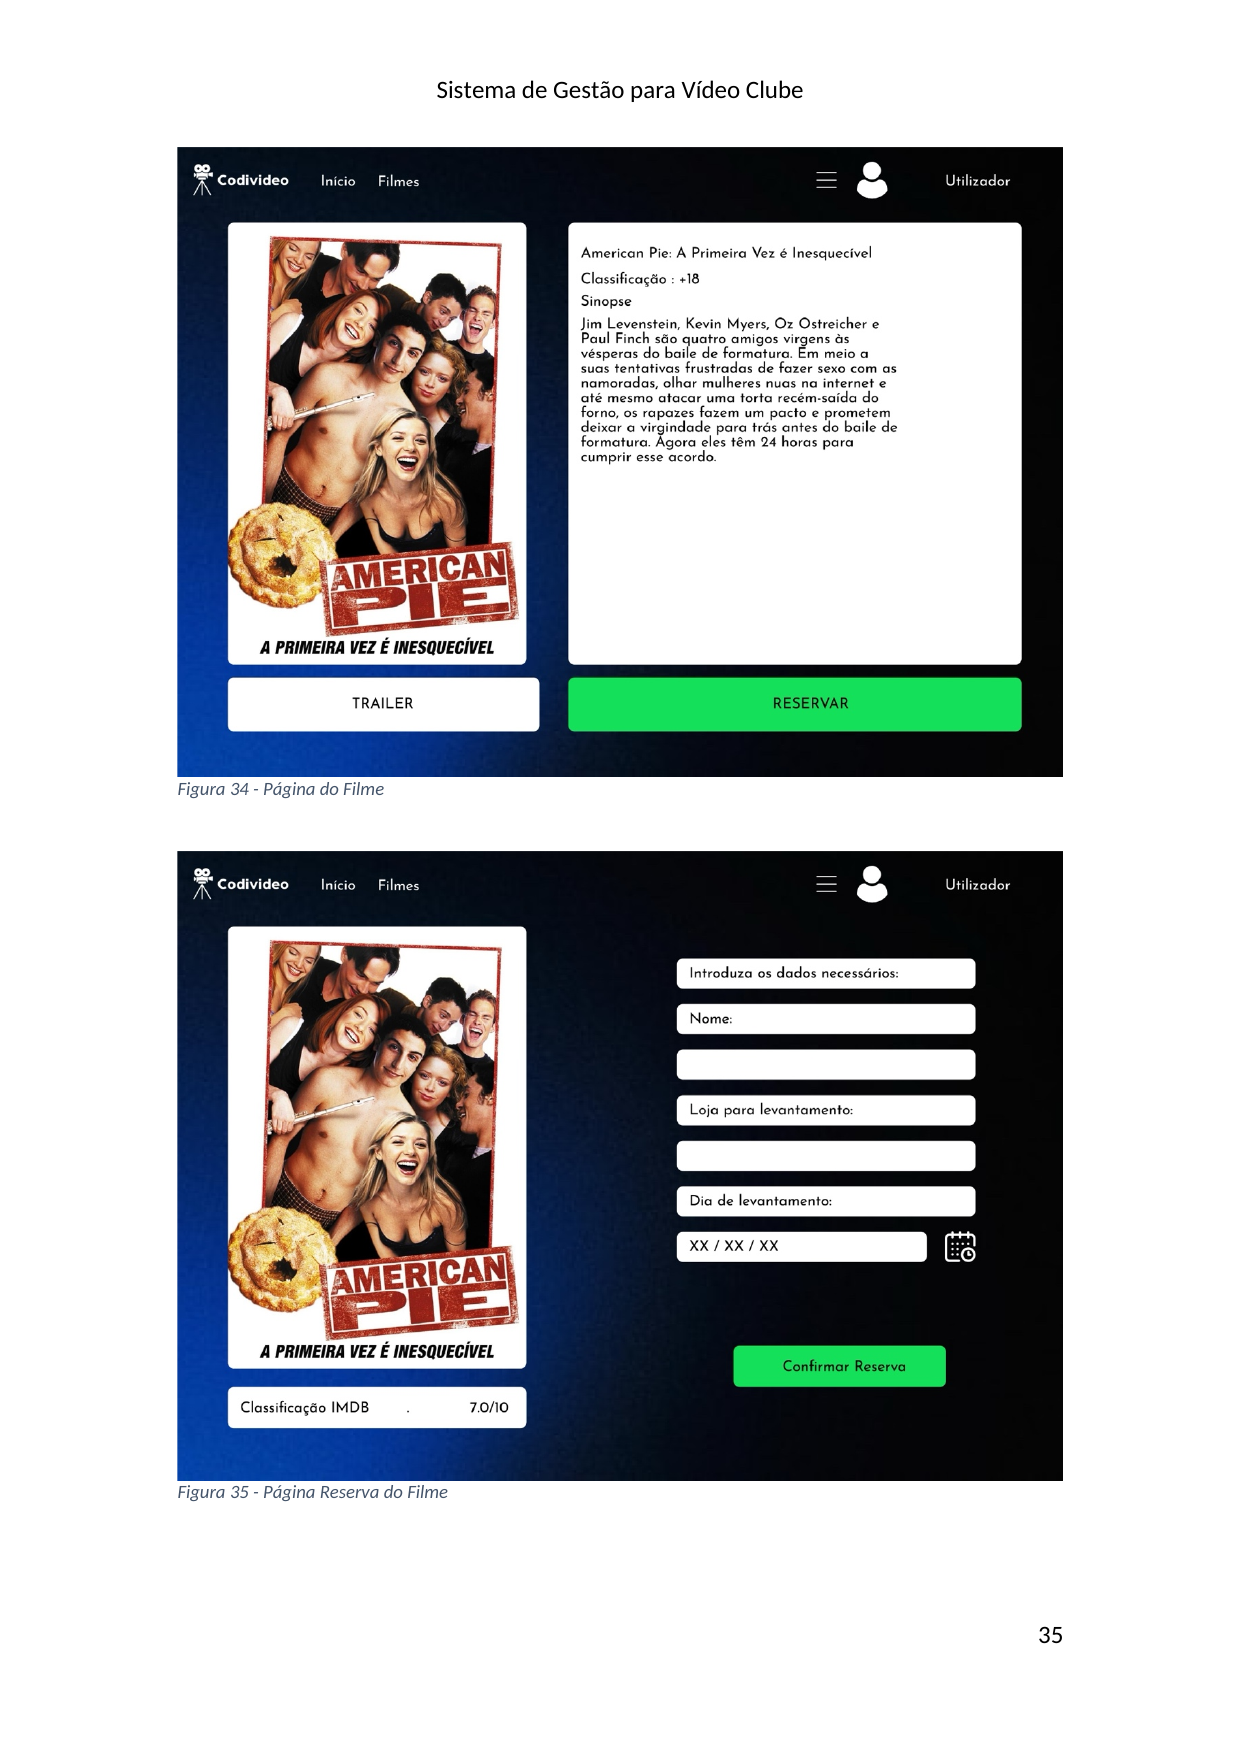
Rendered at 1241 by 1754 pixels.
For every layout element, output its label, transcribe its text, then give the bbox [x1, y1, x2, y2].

picture [177, 147, 1063, 777]
picture [177, 851, 1063, 1481]
text Figura 34 - Página do Filme [177, 777, 1063, 800]
text Figura 35 - Página Reserva do Filme [177, 1481, 1063, 1503]
